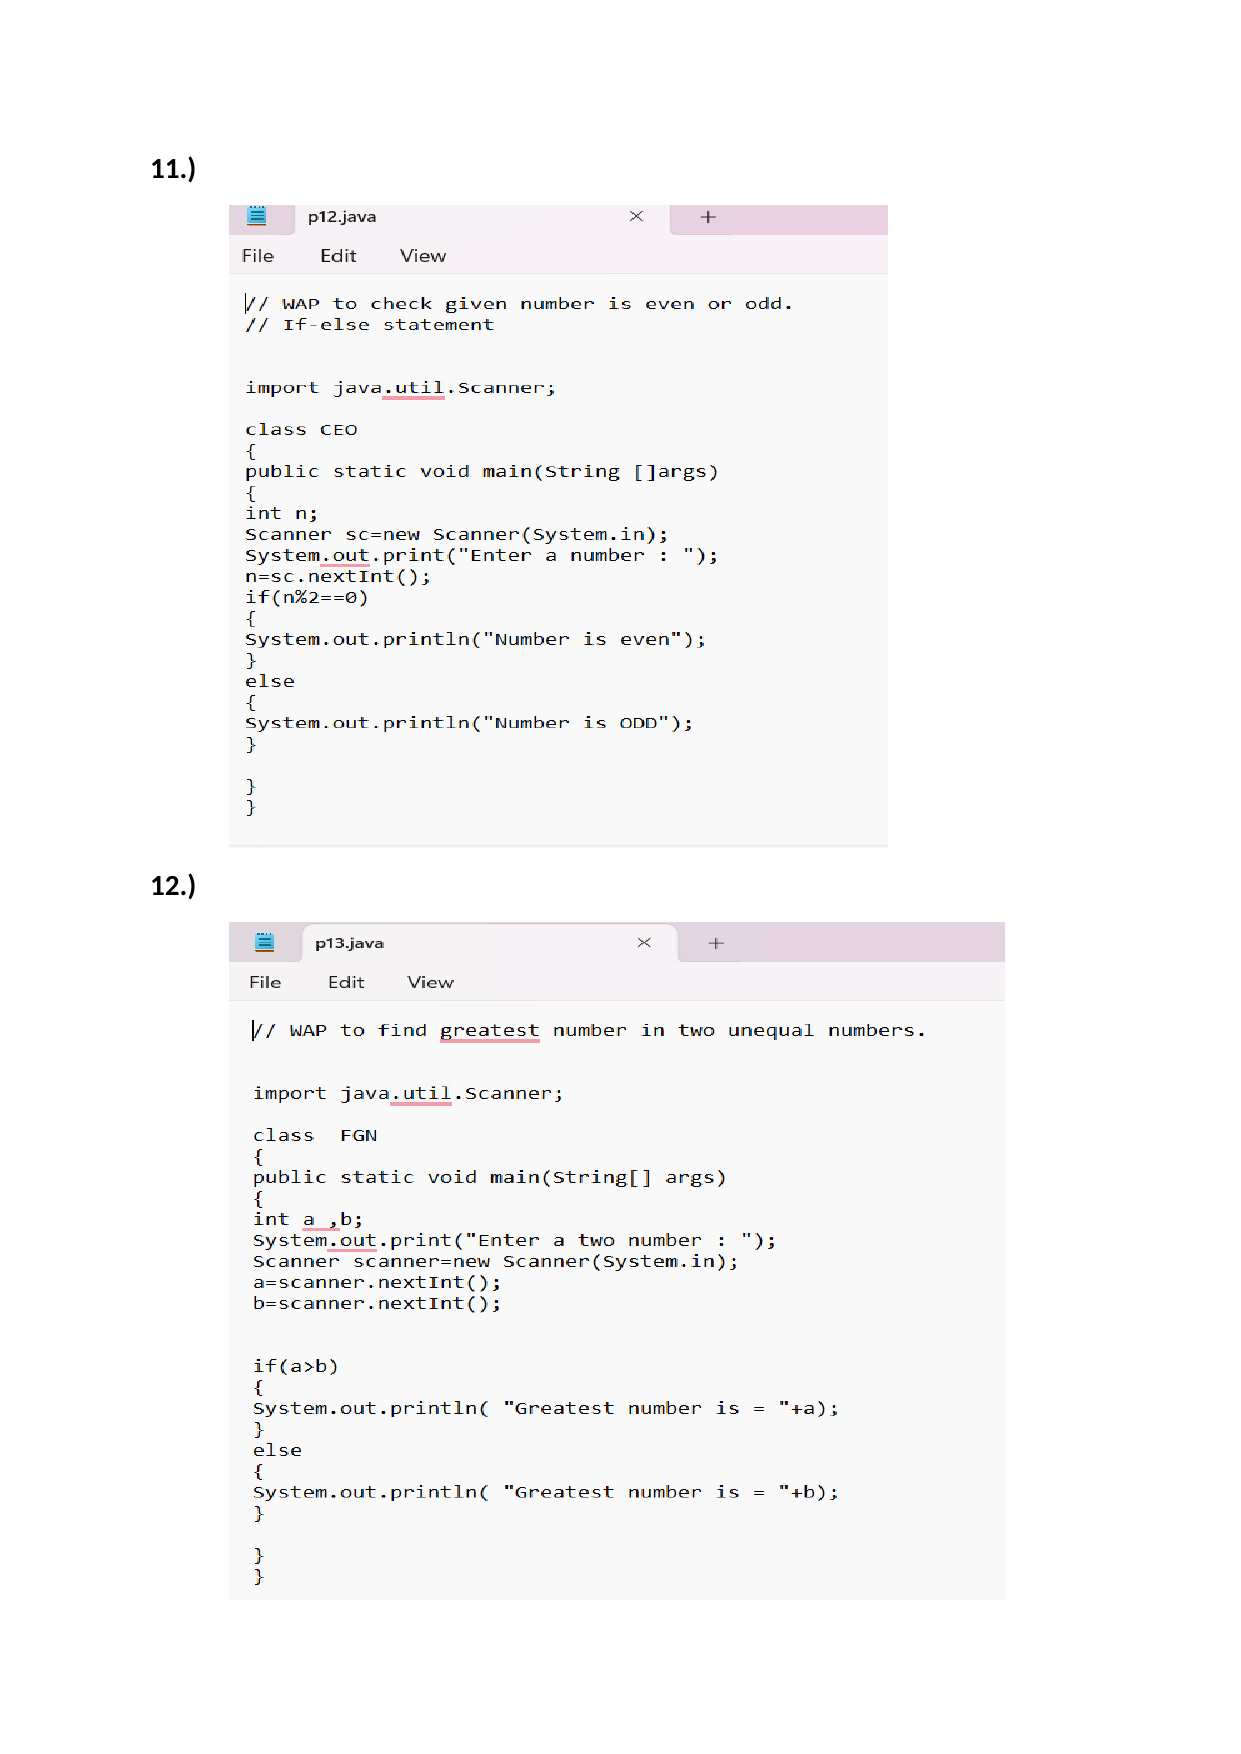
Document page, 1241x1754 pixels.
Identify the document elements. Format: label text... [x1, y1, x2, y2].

text 12.) [150, 867, 1090, 903]
picture [229, 922, 1006, 1600]
text 11.) [150, 150, 1090, 186]
picture [229, 205, 888, 848]
